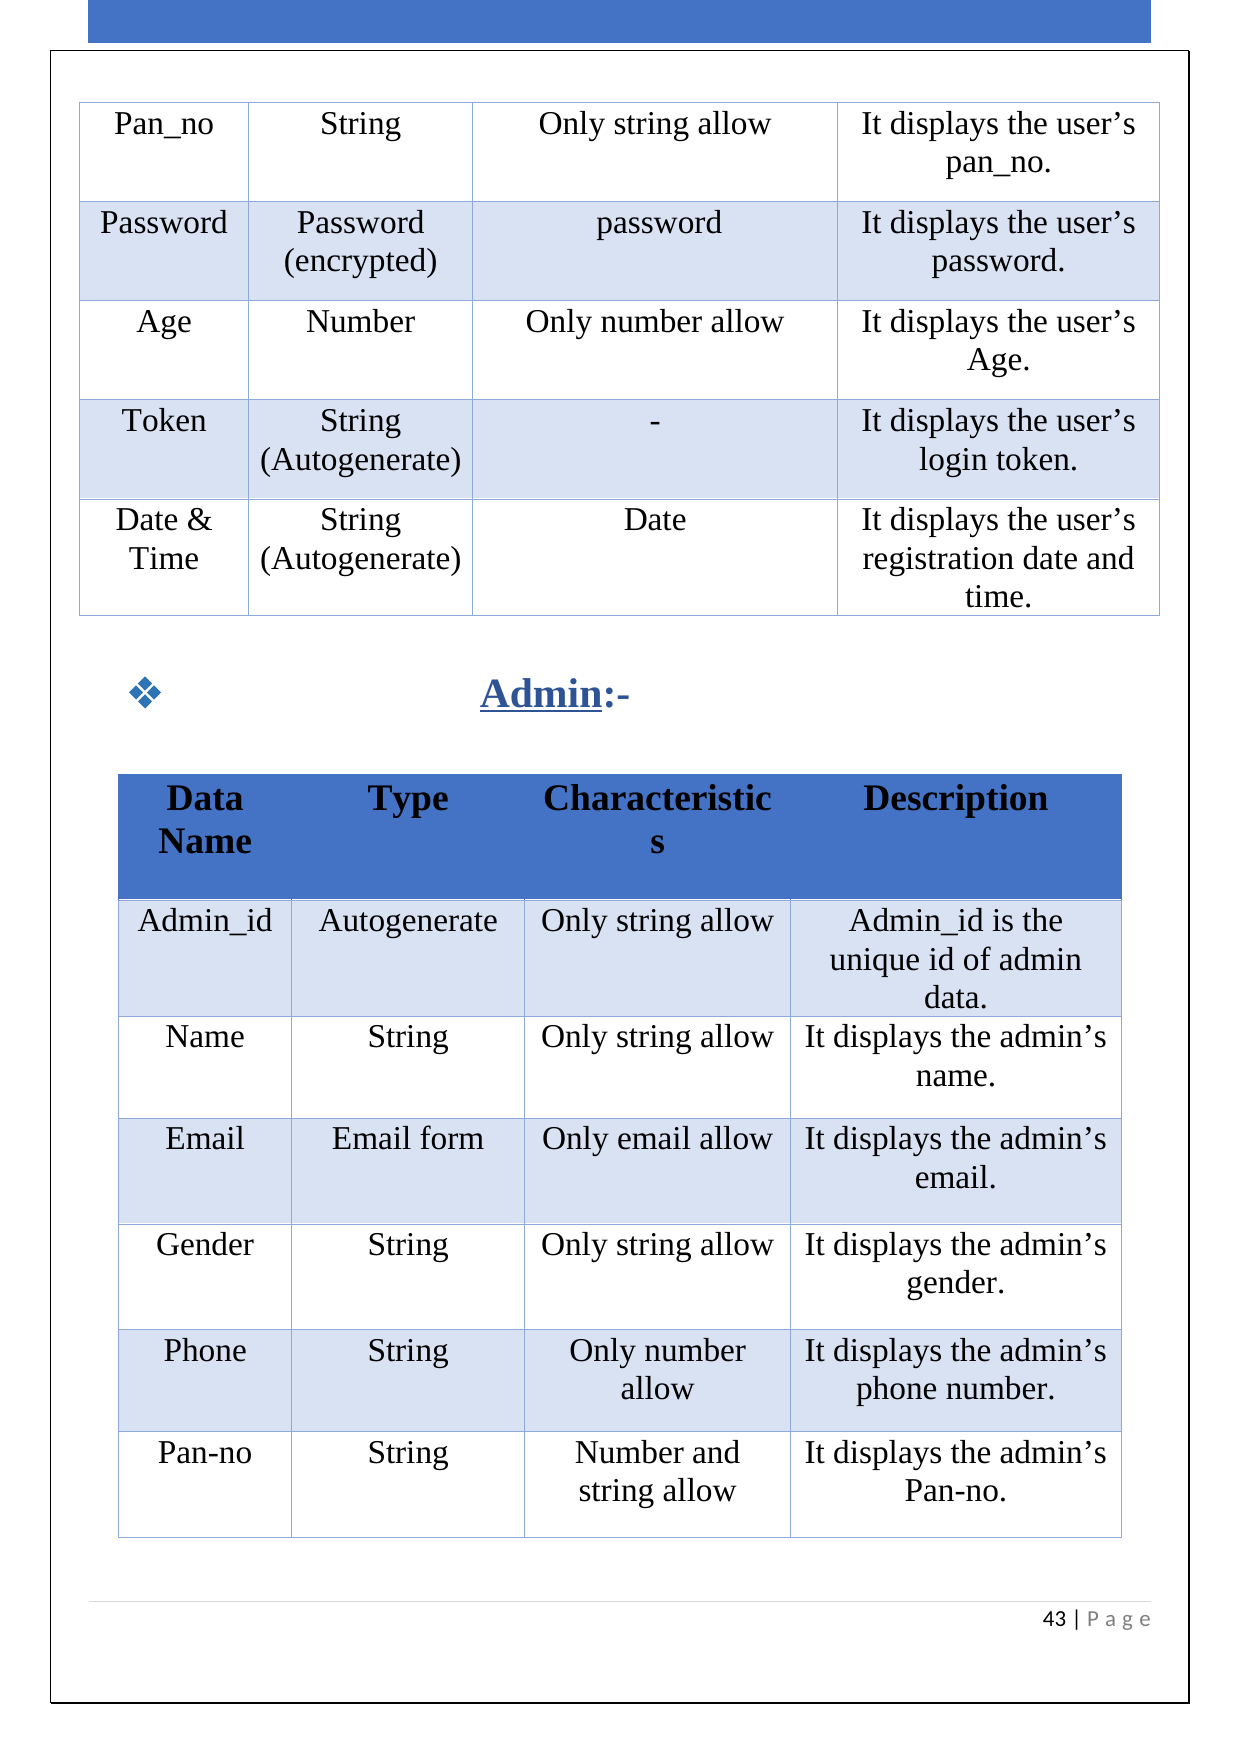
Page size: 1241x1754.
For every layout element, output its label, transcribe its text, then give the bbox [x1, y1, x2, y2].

table_cell String [292, 1017, 524, 1118]
table_cell It displays the user’s Age. [838, 301, 1159, 399]
table_cell String (Autogenerate) [249, 400, 472, 498]
table_cell password [473, 202, 837, 300]
table_cell It displays the user’s registration date and time. [838, 500, 1159, 614]
table_cell Only string allow [525, 901, 790, 1016]
table_header Characteristics [525, 775, 790, 899]
table_cell Date [473, 500, 837, 614]
table_cell Pan-no [119, 1432, 291, 1537]
table_cell Pan_no [80, 103, 248, 201]
table_cell Autogenerate [292, 901, 524, 1016]
table_cell Only email allow [525, 1119, 790, 1223]
list Admin:- [126, 668, 1151, 716]
table_cell String [292, 1432, 524, 1537]
table_cell Age [80, 301, 248, 399]
table_cell Password [80, 202, 248, 300]
table_cell Admin_id is the unique id of admin data. [791, 901, 1121, 1016]
table_cell Email form [292, 1119, 524, 1223]
table_cell It displays the admin’s email. [791, 1119, 1121, 1223]
table_cell Number and string allow [525, 1432, 790, 1537]
table_cell String [292, 1225, 524, 1329]
table_cell It displays the admin’s Pan-no. [791, 1432, 1121, 1537]
table_cell It displays the user’s login token. [838, 400, 1159, 498]
table_cell Number [249, 301, 472, 399]
table_cell Admin_id [119, 901, 291, 1016]
table_header Data Name [119, 775, 291, 899]
table_cell It displays the admin’s phone number. [791, 1330, 1121, 1431]
table_cell Only string allow [525, 1225, 790, 1329]
table_cell Phone [119, 1330, 291, 1431]
table_cell It displays the admin’s gender. [791, 1225, 1121, 1329]
table_cell Only string allow [473, 103, 837, 201]
table_cell It displays the user’s pan_no. [838, 103, 1159, 201]
table_cell Date & Time [80, 500, 248, 614]
table_cell Name [119, 1017, 291, 1118]
table_cell Password (encrypted) [249, 202, 472, 300]
table_cell - [473, 400, 837, 498]
table_cell It displays the admin’s name. [791, 1017, 1121, 1118]
table_cell String (Autogenerate) [249, 500, 472, 614]
table_cell Only number allow [473, 301, 837, 399]
table_cell String [292, 1330, 524, 1431]
table_header Type [292, 775, 524, 899]
table_cell Email [119, 1119, 291, 1223]
table_header Description [791, 775, 1121, 899]
table_cell Gender [119, 1225, 291, 1329]
table_cell Only number allow [525, 1330, 790, 1431]
table_cell Token [80, 400, 248, 498]
table_cell It displays the user’s password. [838, 202, 1159, 300]
table_cell String [249, 103, 472, 201]
table_cell Only string allow [525, 1017, 790, 1118]
